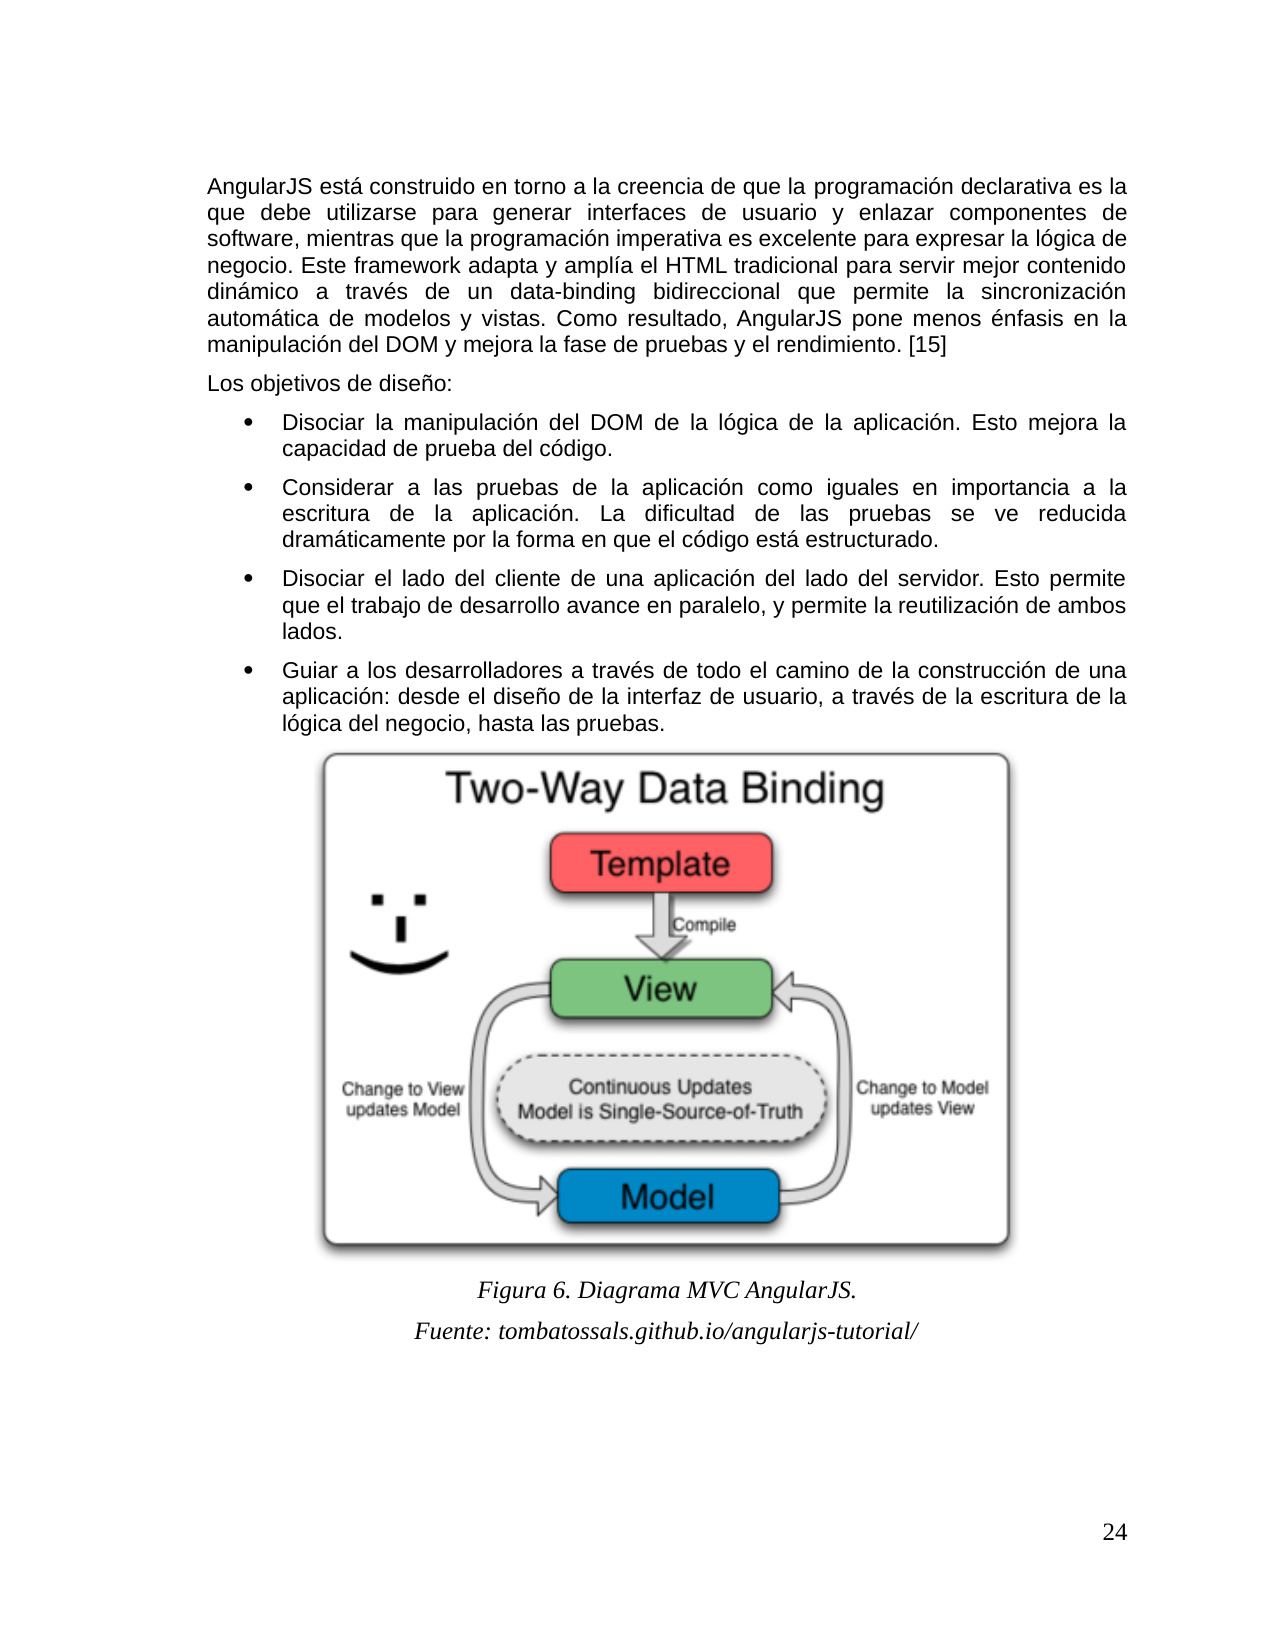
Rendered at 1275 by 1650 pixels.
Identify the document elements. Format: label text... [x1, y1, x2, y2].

text Figura 6. Diagrama MVC AngularJS. [207, 1275, 1127, 1304]
text Fuente: tombatossals.github.io/angularjs-tutorial/ [207, 1316, 1127, 1345]
list Disociar el lado del cliente de una aplicación del lado del servidor. Esto permite que el trabajo de desarrollo avance en paralelo, y permite la reutilización de ambos lados. [244, 565, 1127, 644]
list Considerar a las pruebas de la aplicación como iguales en importancia a la escritura de la aplicación. La dificultad de las pruebas se ve reducida dramáticamente por la forma en que el código está estructurado. [244, 474, 1127, 553]
list Guiar a los desarrolladores a través de todo el camino de la construcción de una aplicación: desde el diseño de la interfaz de usuario, a través de la escritura de la lógica del negocio, hasta las pruebas. [244, 657, 1127, 736]
picture [313, 748, 1021, 1263]
text AngularJS está construido en torno a la creencia de que la programación declarativa es la que debe utilizarse para generar interfaces de usuario y enlazar componentes de software, mientras que la programación imperativa es excelente para expresar la lógica de negocio. Este framework adapta y amplía el HTML tradicional para servir mejor contenido dinámico a través de un data-binding bidireccional que permite la sincronización automática de modelos y vistas. Como resultado, AngularJS pone menos énfasis en la manipulación del DOM y mejora la fase de pruebas y el rendimiento. [15] [207, 173, 1127, 357]
text Los objetivos de diseño: [207, 370, 1127, 396]
list Disociar la manipulación del DOM de la lógica de la aplicación. Esto mejora la capacidad de prueba del código. [244, 408, 1127, 461]
